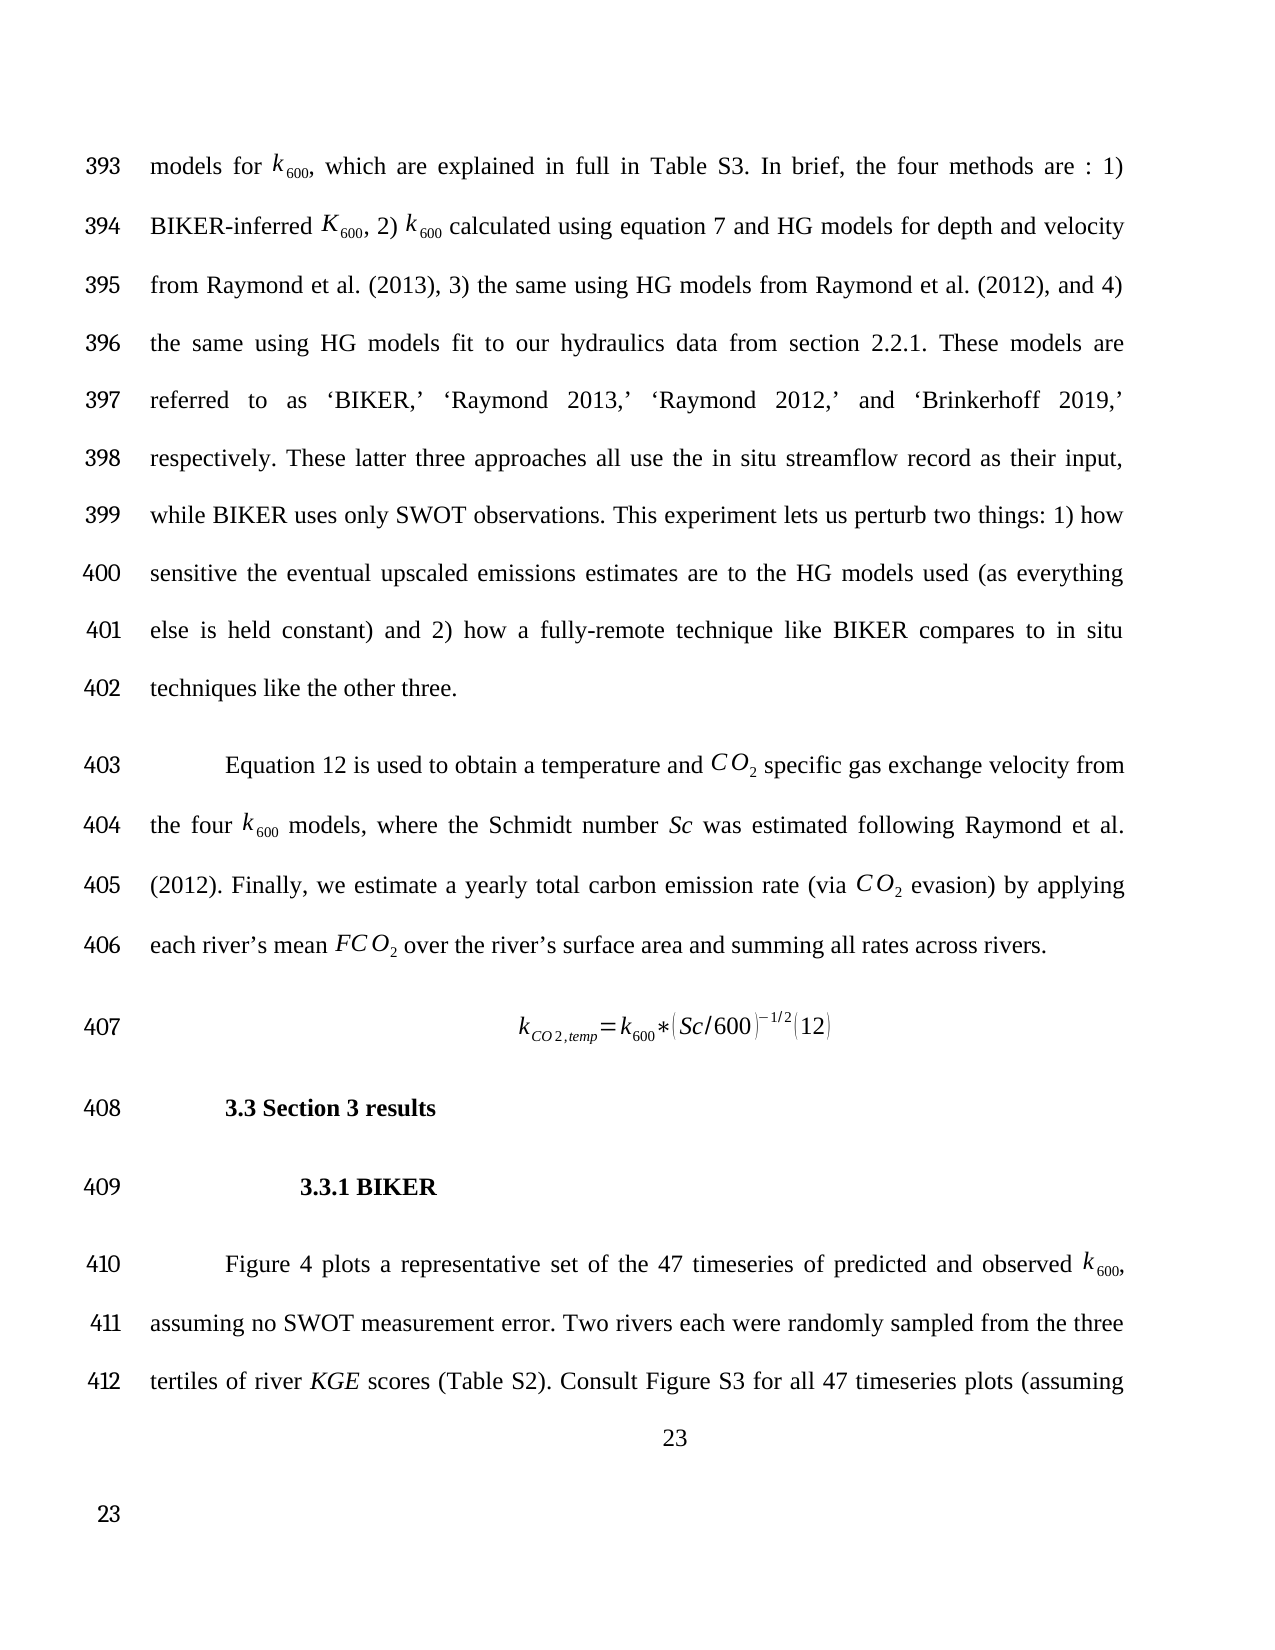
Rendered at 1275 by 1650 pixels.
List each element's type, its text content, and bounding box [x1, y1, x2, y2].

subtitle 3.3.1 BIKER [225, 1172, 1125, 1201]
subtitle 3.3 Section 3 results [150, 1093, 1125, 1122]
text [150, 1248, 1125, 1394]
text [150, 150, 1125, 701]
text Equation 12 is used to obtain a temperature and specific gas exchange velocity from the four models, where the Schmidt number Sc was estimated following Raymond et al. (2012). Finally, we estimate a yearly total carbon emission rate (via evasion) by applying each river’s mean over the river’s surface area and summing all rates across rivers. [150, 749, 1125, 961]
